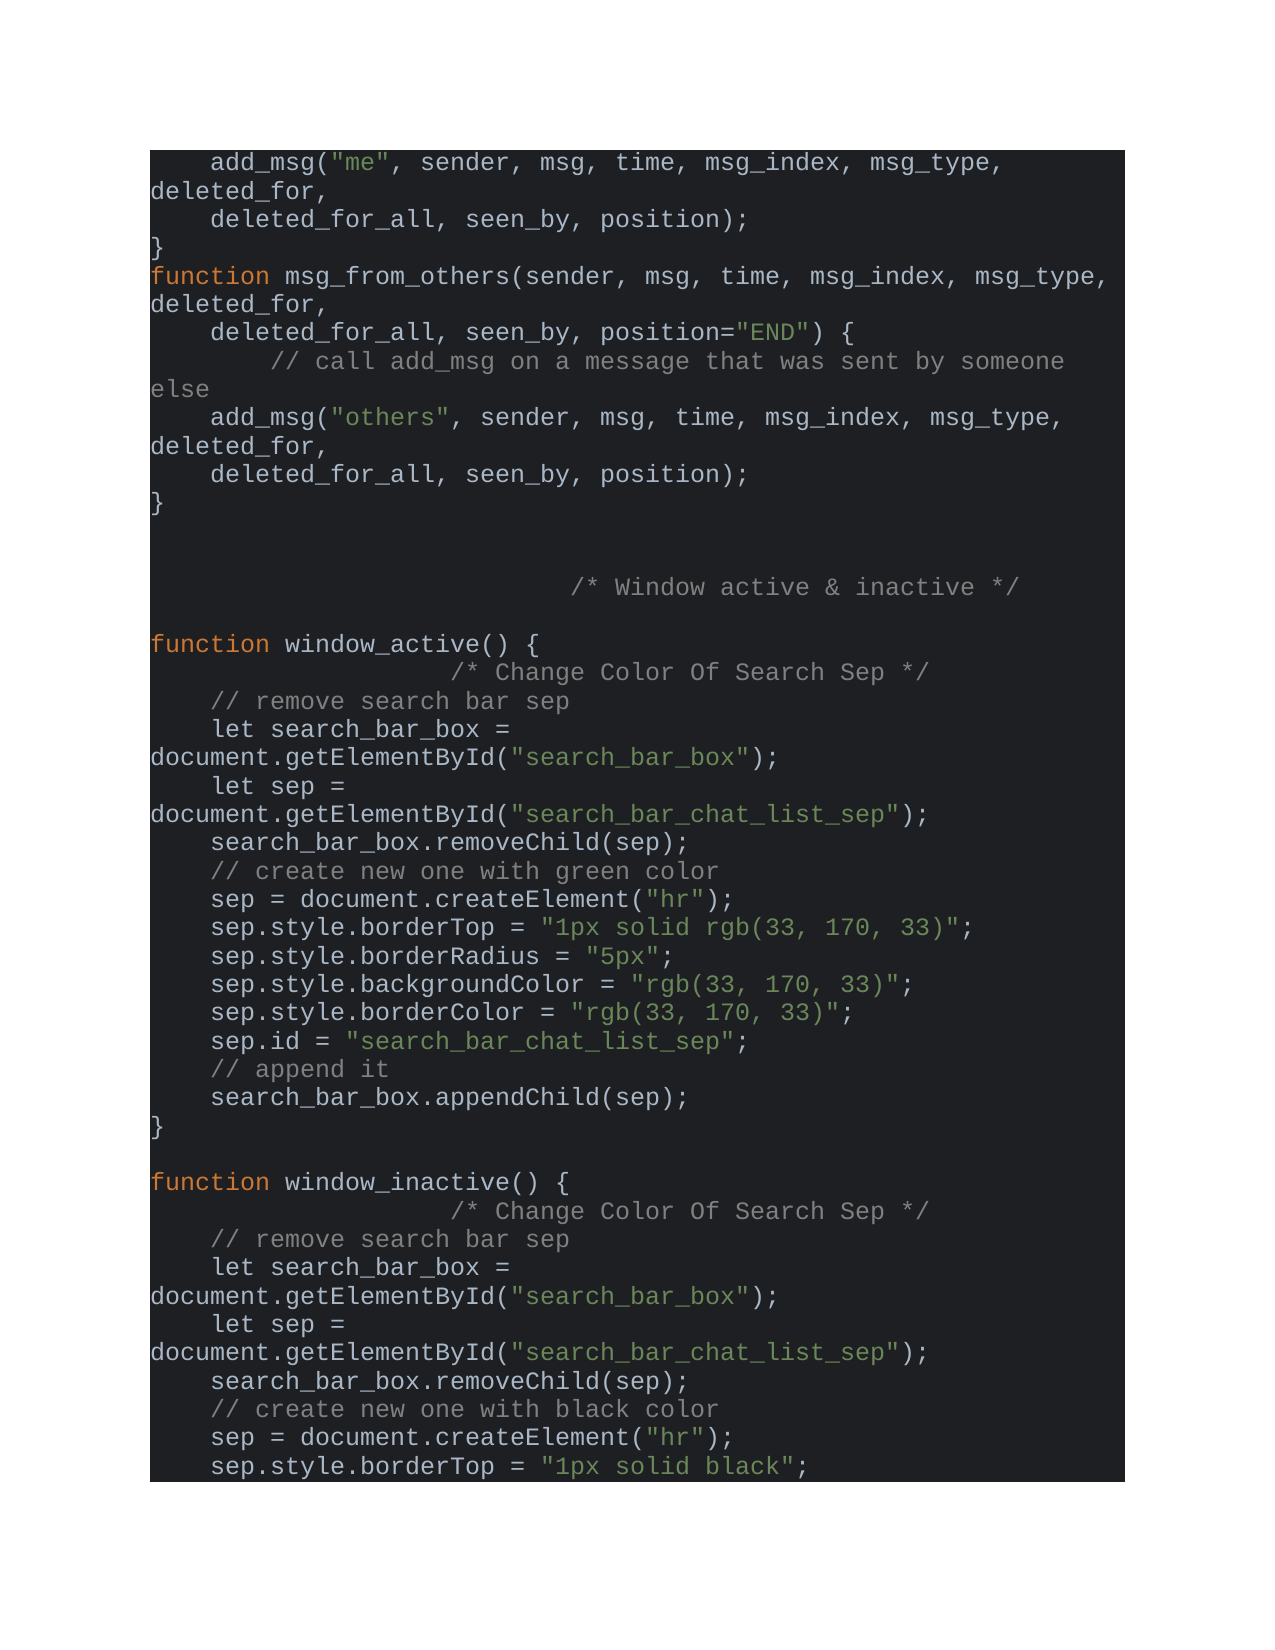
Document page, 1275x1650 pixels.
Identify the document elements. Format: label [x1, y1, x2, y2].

text [150, 150, 1125, 1482]
